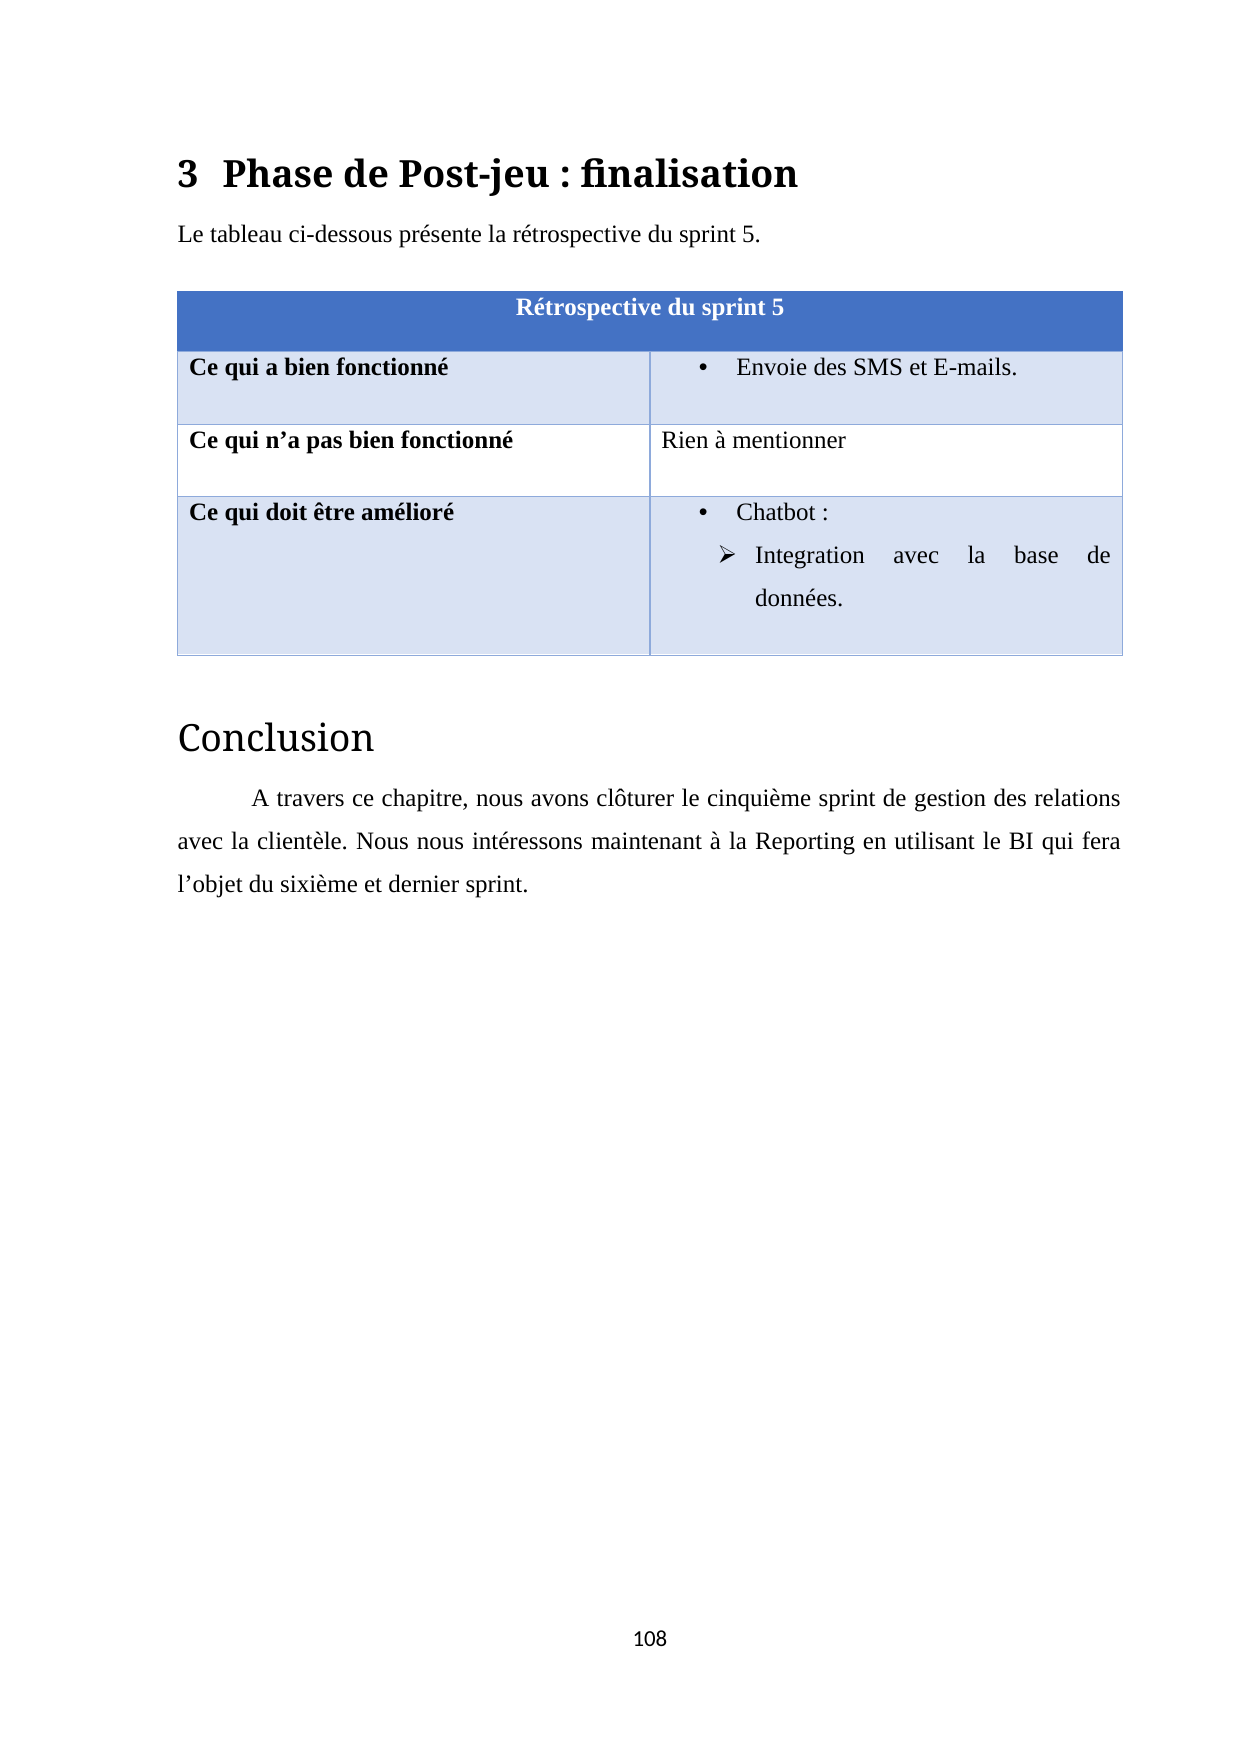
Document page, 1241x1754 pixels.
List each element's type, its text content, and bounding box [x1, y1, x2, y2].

subtitle Conclusion [177, 712, 1122, 763]
table_cell Ce qui a bien fonctionné [178, 352, 649, 424]
table_cell Chatbot : Integration avec la base de données. [651, 497, 1122, 654]
text Le tableau ci-dessous présente la rétrospective du sprint 5. [177, 219, 1122, 248]
table_cell Rien à mentionner [651, 425, 1122, 496]
subtitle Phase de Post-jeu : finalisation [177, 148, 1122, 199]
text A travers ce chapitre, nous avons clôturer le cinquième sprint de gestion des relations avec la clientèle. Nous nous intéressons maintenant à la Reporting en utilisant le BI qui fera l’objet du sixième et dernier sprint. [177, 783, 1122, 898]
table_cell Envoie des SMS et E-mails. [651, 352, 1122, 424]
table_cell Ce qui n’a pas bien fonctionné [178, 425, 649, 496]
table_cell Ce qui doit être amélioré [178, 497, 649, 654]
table_header Rétrospective du sprint 5 [178, 293, 1122, 351]
